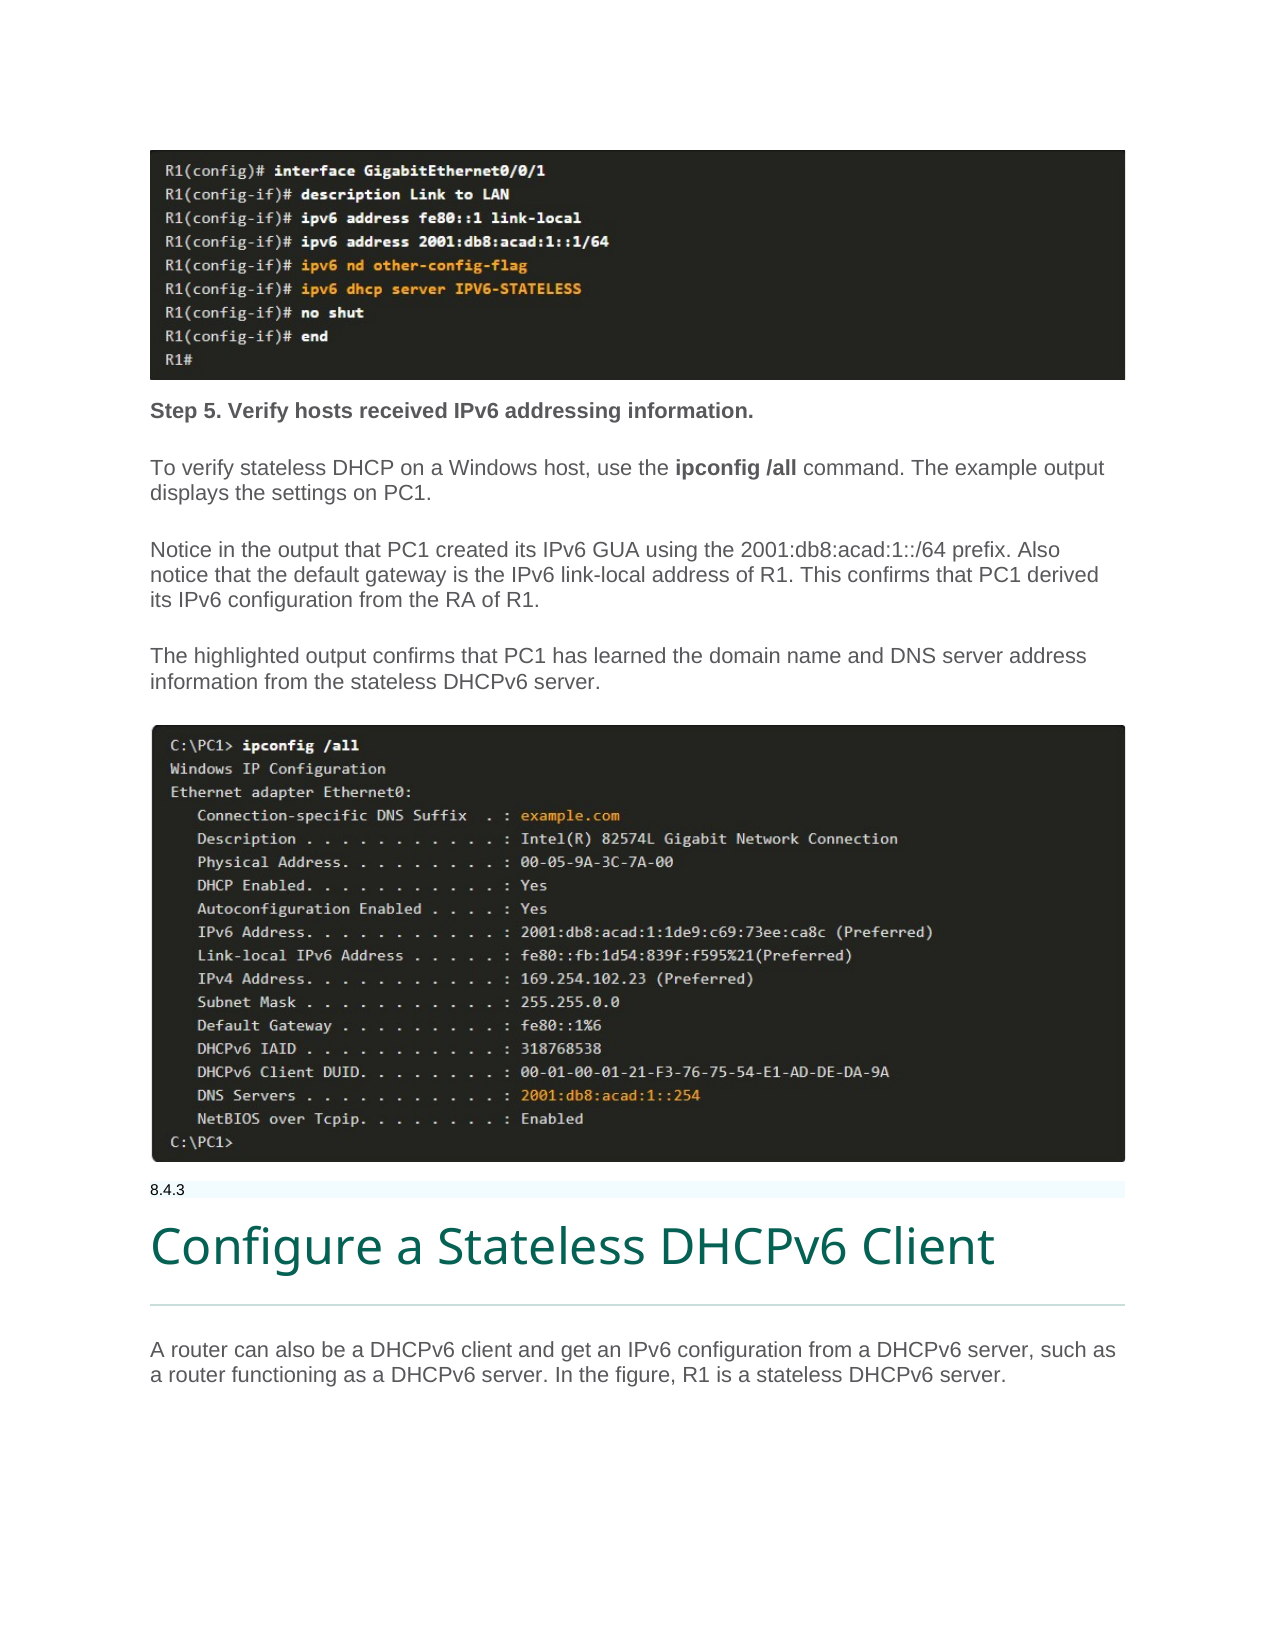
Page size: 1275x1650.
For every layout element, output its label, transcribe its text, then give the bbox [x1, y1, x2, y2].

picture [150, 725, 1125, 1162]
text A router can also be a DHCPv6 client and get an IPv6 configuration from a DHCPv6 server, such as a router functioning as a DHCPv6 server. In the figure, R1 is a stateless DHCPv6 server. [150, 1337, 1125, 1387]
text To verify stateless DHCP on a Windows host, use the ipconfig /all command. The example output displays the settings on PC1. [150, 455, 1125, 505]
text 8.4.3 [150, 1181, 1125, 1198]
text Configure a Stateless DHCPv6 Client [150, 1211, 1125, 1304]
text Notice in the output that PC1 created its IPv6 GUA using the 2001:db8:acad:1::/64 prefix. Also notice that the default gateway is the IPv6 link-local address of R1. This confirms that PC1 derived its IPv6 configuration from the RA of R1. [150, 537, 1125, 612]
picture [150, 150, 1125, 380]
text The highlighted output confirms that PC1 has learned the domain name and DNS server address information from the stateless DHCPv6 server. [150, 643, 1125, 694]
text Step 5. Verify hosts received IPv6 addressing information. [150, 398, 1125, 424]
